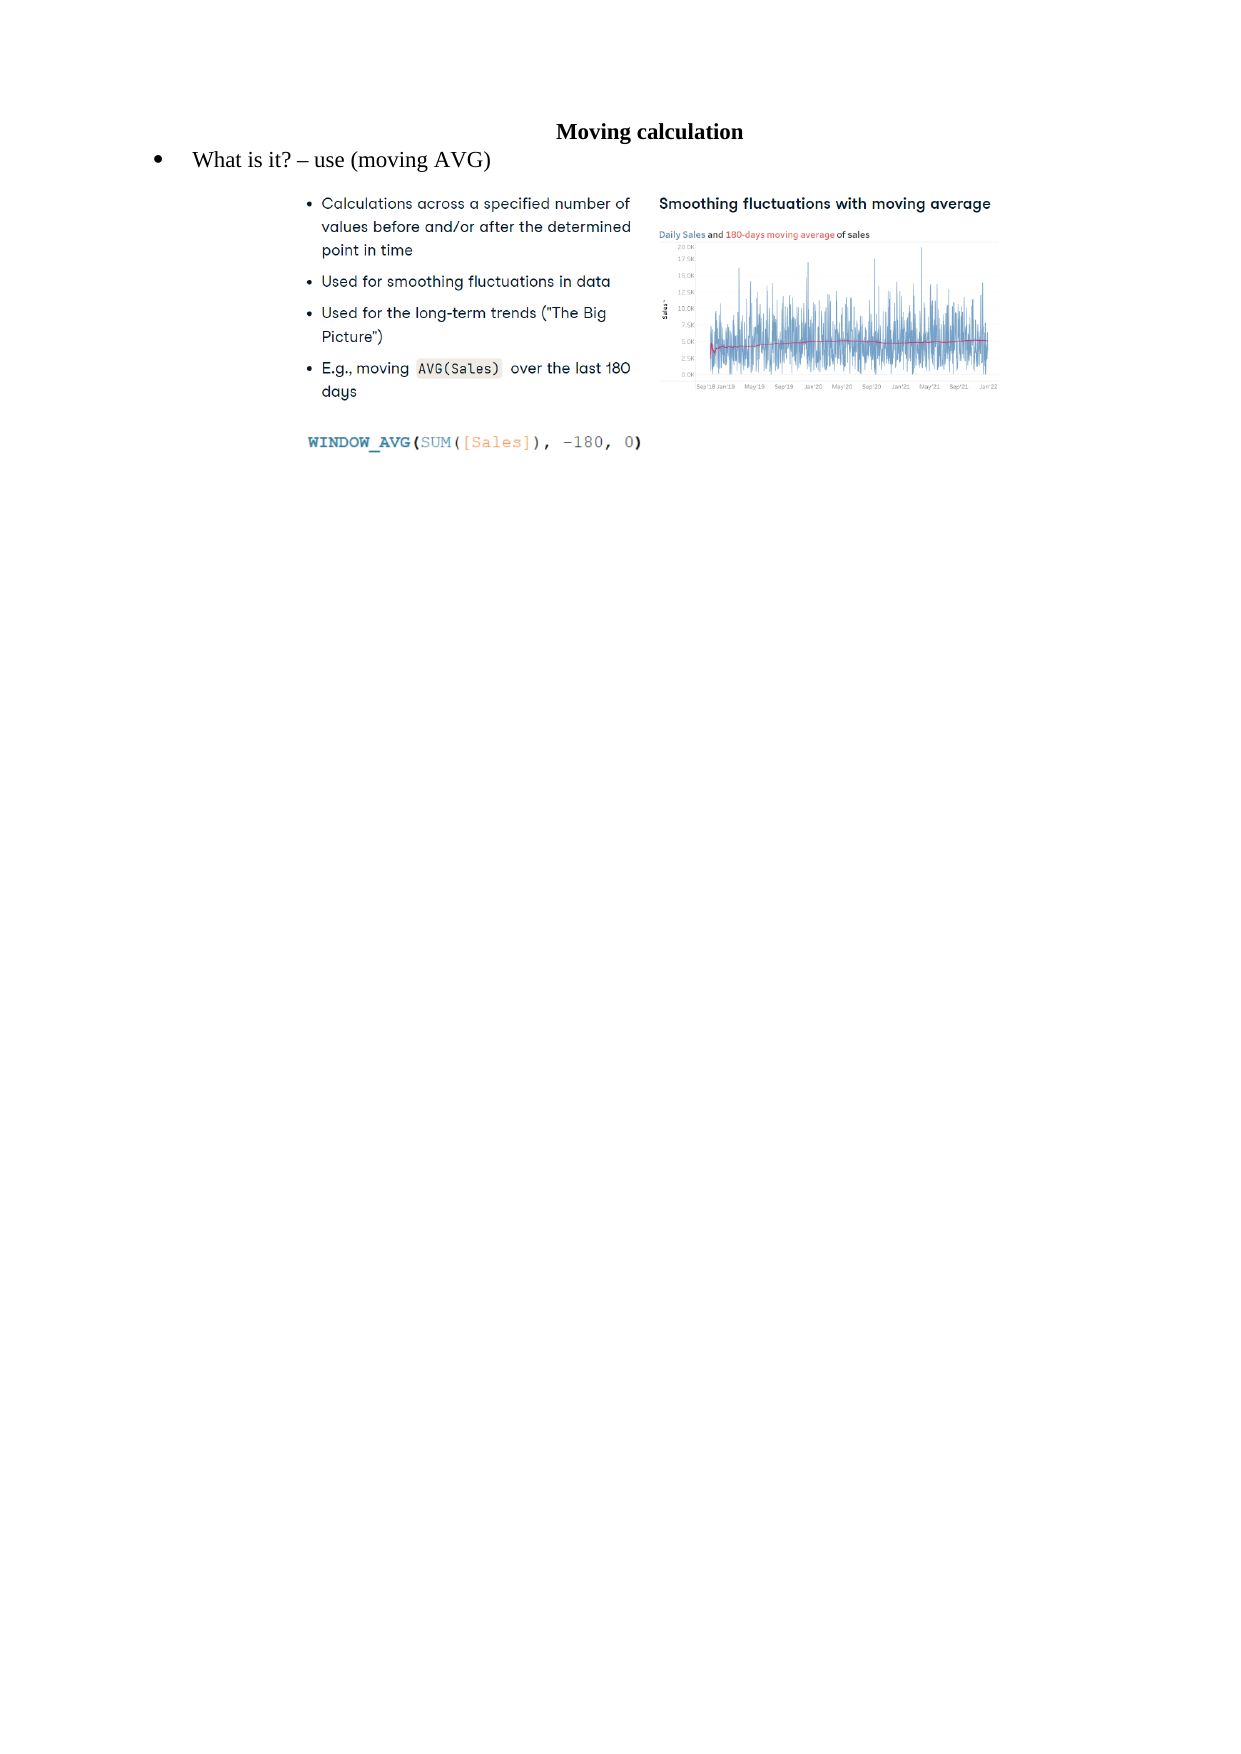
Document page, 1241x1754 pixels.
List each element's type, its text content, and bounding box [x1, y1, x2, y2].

list What is it? – use (moving AVG) [154, 147, 1181, 173]
subtitle Moving calculation [118, 118, 1181, 144]
picture [295, 191, 1005, 475]
